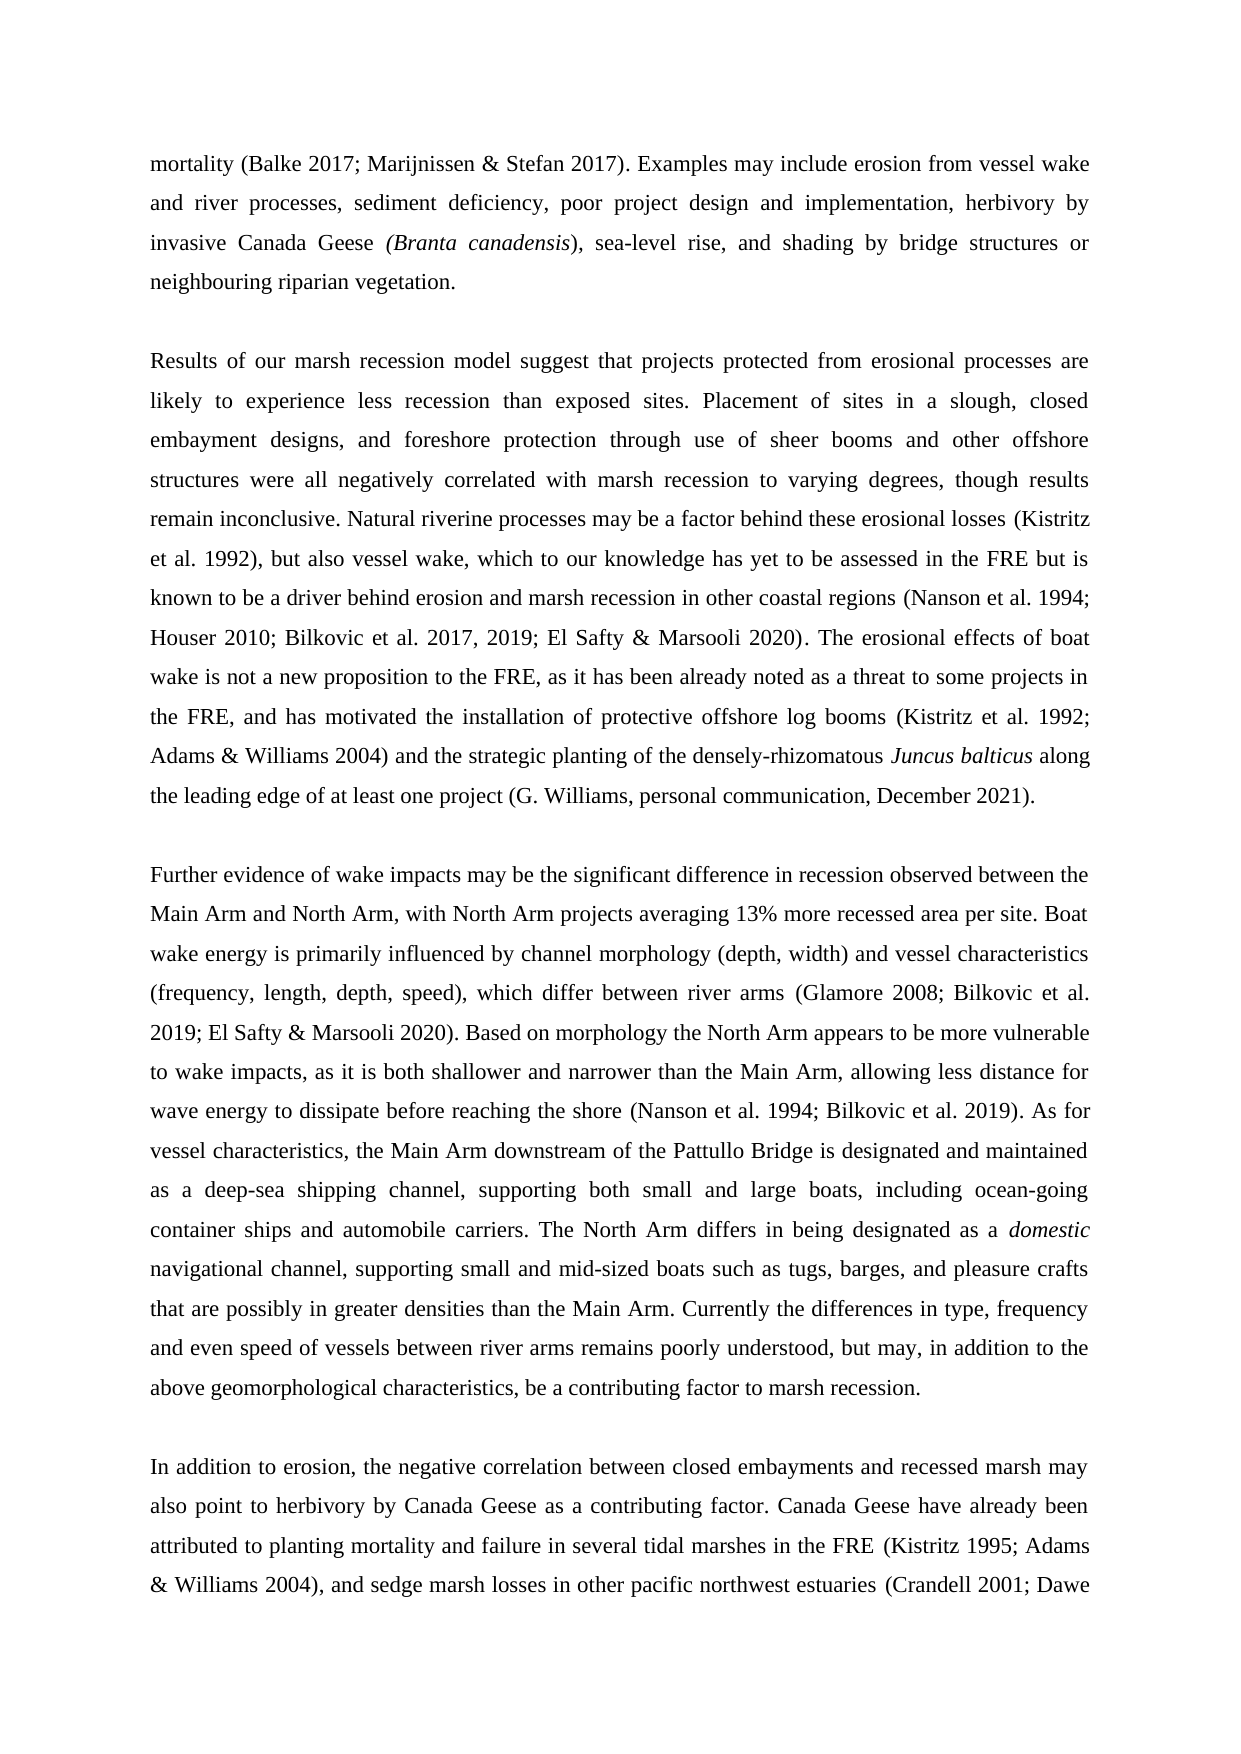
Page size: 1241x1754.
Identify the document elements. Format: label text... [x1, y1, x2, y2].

text Further evidence of wake impacts may be the significant difference in recession observed between the Main Arm and North Arm, with North Arm projects averaging 13% more recessed area per site. Boat wake energy is primarily influenced by channel morphology (depth, width) and vessel characteristics (frequency, length, depth, speed), which differ between river arms (Glamore 2008; Bilkovic et al. 2019; El Safty & Marsooli 2020). Based on morphology the North Arm appears to be more vulnerable to wake impacts, as it is both shallower and narrower than the Main Arm, allowing less distance for wave energy to dissipate before reaching the shore (Nanson et al. 1994; Bilkovic et al. 2019). As for vessel characteristics, the Main Arm downstream of the Pattullo Bridge is designated and maintained as a deep-sea shipping channel, supporting both small and large boats, including ocean-going container ships and automobile carriers. The North Arm differs in being designated as a domestic navigational channel, supporting small and mid-sized boats such as tugs, barges, and pleasure crafts that are possibly in greater densities than the Main Arm. Currently the differences in type, frequency and even speed of vessels between river arms remains poorly understood, but may, in addition to the above geomorphological characteristics, be a contributing factor to marsh recession. [150, 861, 1090, 1400]
text Results of our marsh recession model suggest that projects protected from erosional processes are likely to experience less recession than exposed sites. Placement of sites in a slough, closed embayment designs, and foreshore protection through use of sheer booms and other offshore structures were all negatively correlated with marsh recession to varying degrees, though results remain inconclusive. Natural riverine processes may be a factor behind these erosional losses (Kistritz et al. 1992), but also vessel wake, which to our knowledge has yet to be assessed in the FRE but is known to be a driver behind erosion and marsh recession in other coastal regions (Nanson et al. 1994; Houser 2010; Bilkovic et al. 2017, 2019; El Safty & Marsooli 2020). The erosional effects of boat wake is not a new proposition to the FRE, as it has been already noted as a threat to some projects in the FRE, and has motivated the installation of protective offshore log booms (Kistritz et al. 1992; Adams & Williams 2004) and the strategic planting of the densely-rhizomatous Juncus balticus along the leading edge of at least one project (G. Williams, personal communication, December 2021). [150, 347, 1090, 808]
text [150, 150, 1090, 295]
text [150, 1453, 1090, 1598]
